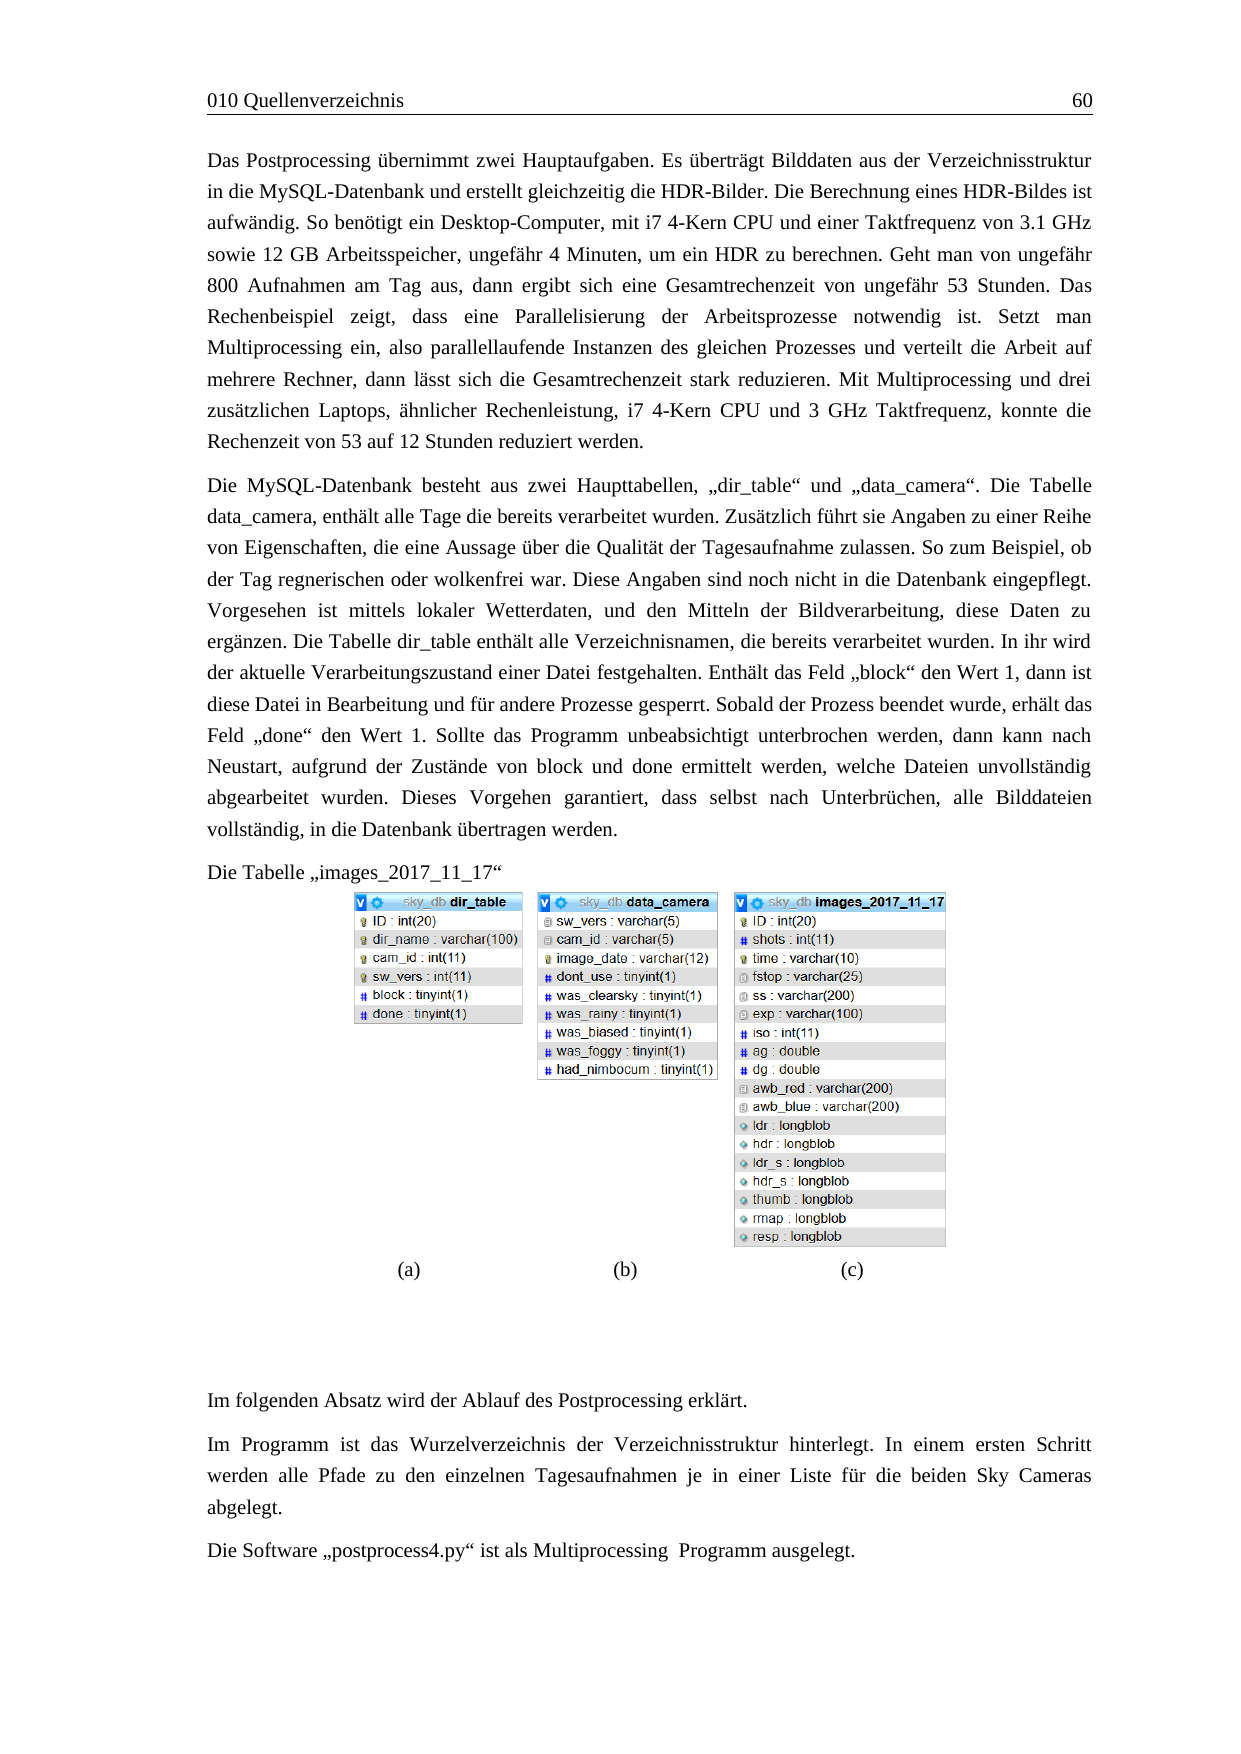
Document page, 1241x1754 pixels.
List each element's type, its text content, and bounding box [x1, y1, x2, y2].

text Das Postprocessing übernimmt zwei Hauptaufgaben. Es überträgt Bilddaten aus der Verzeichnisstruktur in die MySQL-Datenbank und erstellt gleichzeitig die HDR-Bilder. Die Berechnung eines HDR-Bildes ist aufwändig. So benötigt ein Desktop-Computer, mit i7 4-Kern CPU und einer Taktfrequenz von 3.1 GHz sowie 12 GB Arbeitsspeicher, ungefähr 4 Minuten, um ein HDR zu berechnen. Geht man von ungefähr 800 Aufnahmen am Tag aus, dann ergibt sich eine Gesamtrechenzeit von ungefähr 53 Stunden. Das Rechenbeispiel zeigt, dass eine Parallelisierung der Arbeitsprozesse notwendig ist. Setzt man Multiprocessing ein, also parallellaufende Instanzen des gleichen Prozesses und verteilt die Arbeit auf mehrere Rechner, dann lässt sich die Gesamtrechenzeit stark reduzieren. Mit Multiprocessing und drei zusätzlichen Laptops, ähnlicher Rechenleistung, i7 4-Kern CPU und 3 GHz Taktfrequenz, konnte die Rechenzeit von 53 auf 12 Stunden reduziert werden. [207, 148, 1093, 453]
text (a) (b) (c) [318, 1257, 1093, 1281]
text Im folgenden Absatz wird der Ablauf des Postprocessing erklärt. [207, 1388, 1093, 1412]
text Die Tabelle „images_2017_11_17“ [207, 860, 1093, 884]
text Die Software „postprocess4.py“ ist als Multiprocessing Programm ausgelegt. [207, 1538, 1093, 1562]
picture [351, 891, 949, 1250]
text Im Programm ist das Wurzelverzeichnis der Verzeichnisstruktur hinterlegt. In einem ersten Schritt werden alle Pfade zu den einzelnen Tagesaufnahmen je in einer Liste für die beiden Sky Cameras abgelegt. [207, 1432, 1093, 1519]
text Die MySQL-Datenbank besteht aus zwei Haupttabellen, „dir_table“ und „data_camera“. Die Tabelle data_camera, enthält alle Tage die bereits verarbeitet wurden. Zusätzlich führt sie Angaben zu einer Reihe von Eigenschaften, die eine Aussage über die Qualität der Tagesaufnahme zulassen. So zum Beispiel, ob der Tag regnerischen oder wolkenfrei war. Diese Angaben sind noch nicht in die Datenbank eingepflegt. Vorgesehen ist mittels lokaler Wetterdaten, und den Mitteln der Bildverarbeitung, diese Daten zu ergänzen. Die Tabelle dir_table enthält alle Verzeichnisnamen, die bereits verarbeitet wurden. In ihr wird der aktuelle Verarbeitungszustand einer Datei festgehalten. Enthält das Feld „block“ den Wert 1, dann ist diese Datei in Bearbeitung und für andere Prozesse gesperrt. Sobald der Prozess beendet wurde, erhält das Feld „done“ den Wert 1. Sollte das Programm unbeabsichtigt unterbrochen werden, dann kann nach Neustart, aufgrund der Zustände von block und done ermittelt werden, welche Dateien unvollständig abgearbeitet wurden. Dieses Vorgehen garantiert, dass selbst nach Unterbrüchen, alle Bilddateien vollständig, in die Datenbank übertragen werden. [207, 473, 1093, 841]
